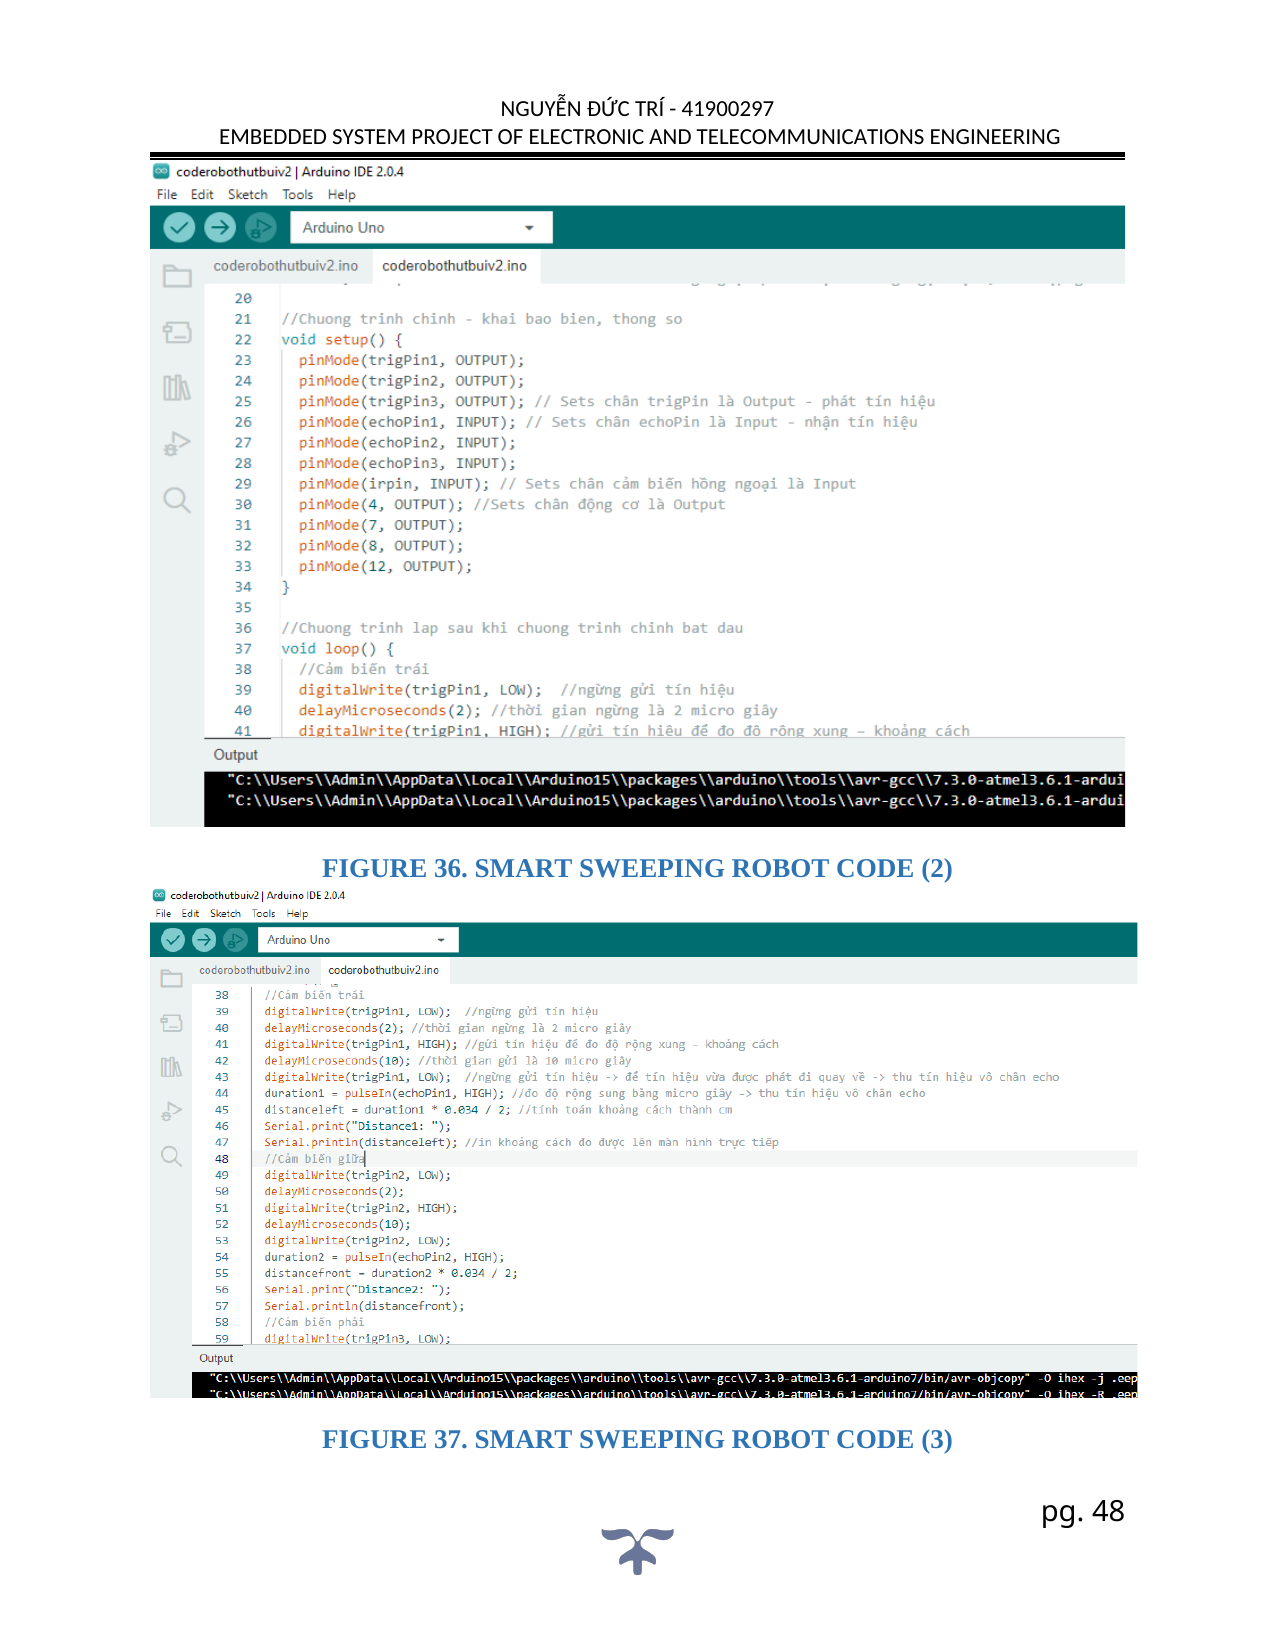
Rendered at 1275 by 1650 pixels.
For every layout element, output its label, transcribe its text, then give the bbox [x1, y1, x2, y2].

subtitle FIGURE 36. SMART SWEEPING ROBOT CODE (2) [150, 852, 1125, 883]
picture [150, 885, 1138, 1398]
picture [150, 160, 1125, 827]
subtitle FIGURE 37. SMART SWEEPING ROBOT CODE (3) [150, 1423, 1125, 1454]
